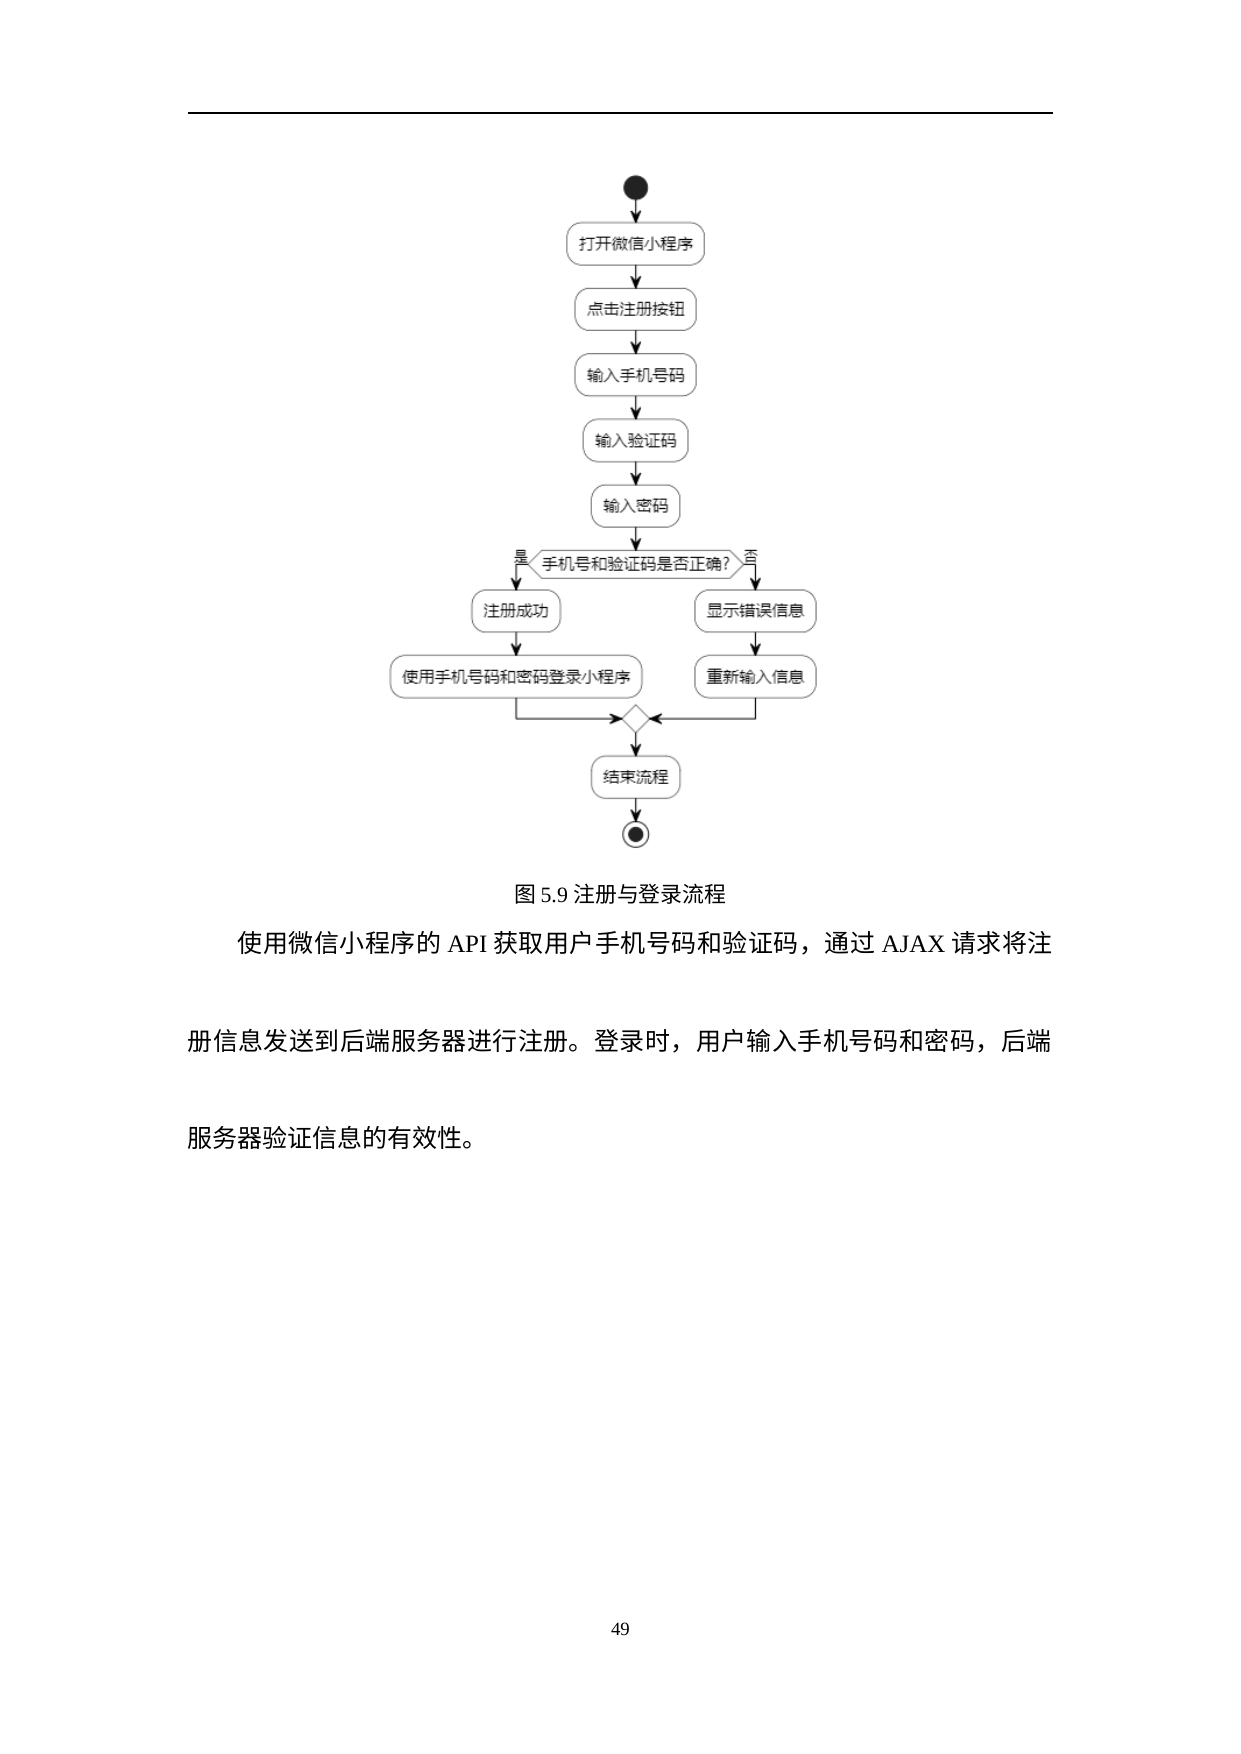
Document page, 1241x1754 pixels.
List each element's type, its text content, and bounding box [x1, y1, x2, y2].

text 使用微信小程序的API获取用户手机号码和验证码，通过AJAX请求将注册信息发送到后端服务器进行注册。登录时，用户输入手机号码和密码，后端服务器验证信息的有效性。 [187, 909, 1053, 1169]
text 图5.9 注册与登录流程 [187, 877, 1053, 909]
picture [380, 162, 861, 862]
